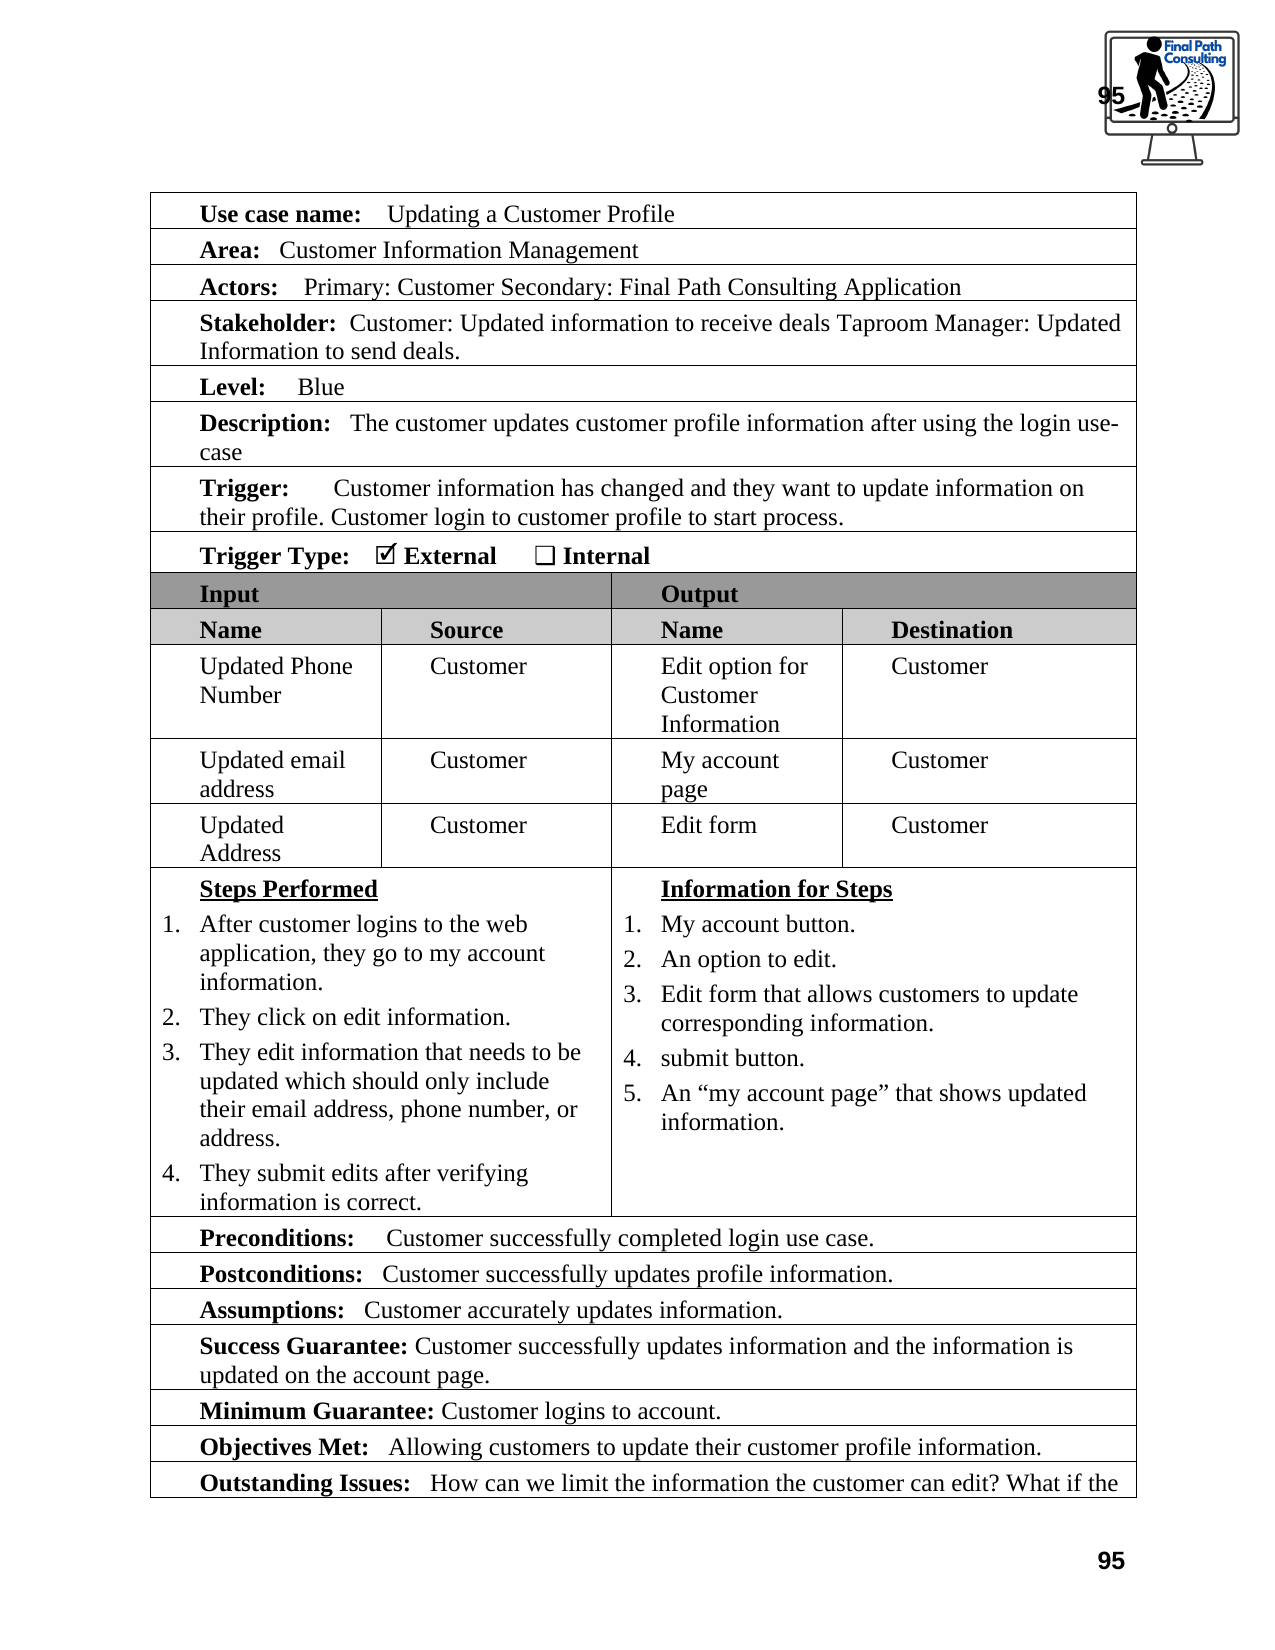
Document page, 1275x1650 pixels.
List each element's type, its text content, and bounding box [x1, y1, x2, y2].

table_cell Trigger Type: 🗹 External ❑ Internal [151, 532, 1136, 572]
table_cell Source [382, 609, 611, 644]
table_cell Edit form [612, 804, 842, 867]
table_cell Output [612, 573, 1136, 608]
table_cell Description: The customer updates customer profile information after using the login use-case [151, 402, 1136, 466]
table_cell Customer [382, 804, 611, 867]
table_cell Postconditions: Customer successfully updates profile information. [151, 1253, 1136, 1288]
table_cell Name [612, 609, 842, 644]
table_cell Assumptions: Customer accurately updates information. [151, 1289, 1136, 1324]
picture [1098, 95, 1107, 102]
table_cell Objectives Met: Allowing customers to update their customer profile information. [151, 1426, 1136, 1461]
table_cell Input [151, 573, 611, 608]
table_cell Edit option for Customer Information [612, 645, 842, 738]
table_cell Customer [843, 739, 1136, 802]
table_cell Preconditions: Customer successfully completed login use case. [151, 1217, 1136, 1252]
table_cell Destination [843, 609, 1136, 644]
table_cell Actors: Primary: Customer Secondary: Final Path Consulting Application [151, 265, 1136, 300]
table_cell Customer [843, 804, 1136, 867]
table_cell Updated Phone Number [151, 645, 381, 738]
table_cell Customer [843, 645, 1136, 738]
table_cell My account page [612, 739, 842, 802]
table_cell Steps Performed After customer logins to the web application, they go to my account information. They click on edit information. They edit information that needs to be updated which should only include their email address, phone number, or address. They submit edits after verifying information is correct. [151, 868, 611, 1216]
table_cell Name [151, 609, 381, 644]
table_cell Customer [382, 739, 611, 802]
table_cell Stakeholder: Customer: Updated information to receive deals Taproom Manager: Updated Information to send deals. [151, 301, 1136, 365]
picture [1098, 18, 1247, 174]
table_cell Information for Steps My account button. An option to edit. Edit form that allows customers to update corresponding information. submit button. An “my account page” that shows updated information. [612, 868, 1136, 1216]
table_cell Updated Address [151, 804, 381, 867]
table_cell Customer [382, 645, 611, 738]
table_cell Trigger: Customer information has changed and they want to update information on their profile. Customer login to customer profile to start process. [151, 467, 1136, 531]
table_cell Area: Customer Information Management [151, 229, 1136, 264]
table_header Use case name: Updating a Customer Profile [151, 193, 1136, 228]
table_cell Updated email address [151, 739, 381, 802]
table_cell Minimum Guarantee: Customer logins to account. [151, 1390, 1136, 1425]
table_cell Success Guarantee: Customer successfully updates information and the information is updated on the account page. [151, 1325, 1136, 1389]
table_cell Level: Blue [151, 366, 1136, 401]
